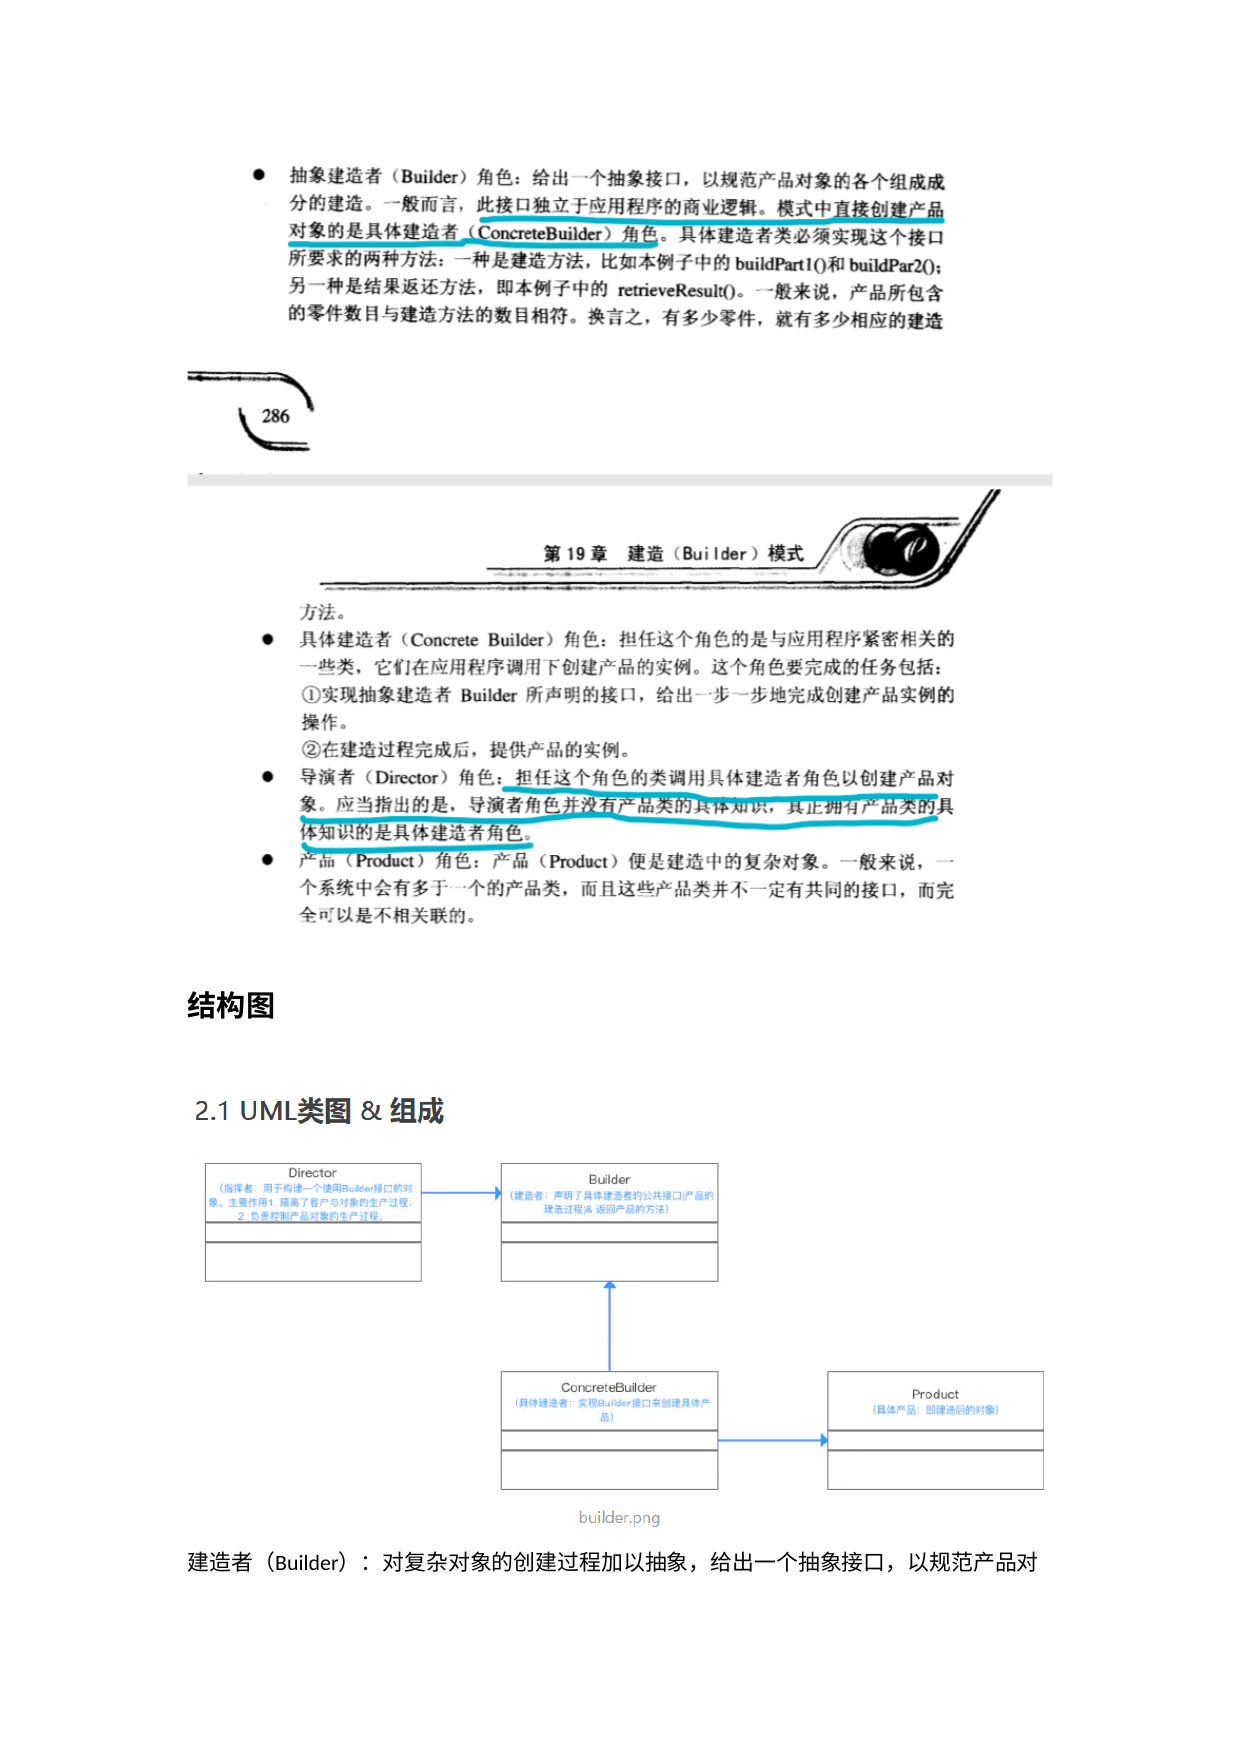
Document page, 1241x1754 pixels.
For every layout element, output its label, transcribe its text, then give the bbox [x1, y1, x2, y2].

subtitle 结构图 [187, 971, 1053, 1036]
picture [187, 1095, 1053, 1540]
picture [187, 162, 1053, 931]
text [187, 1545, 1053, 1577]
